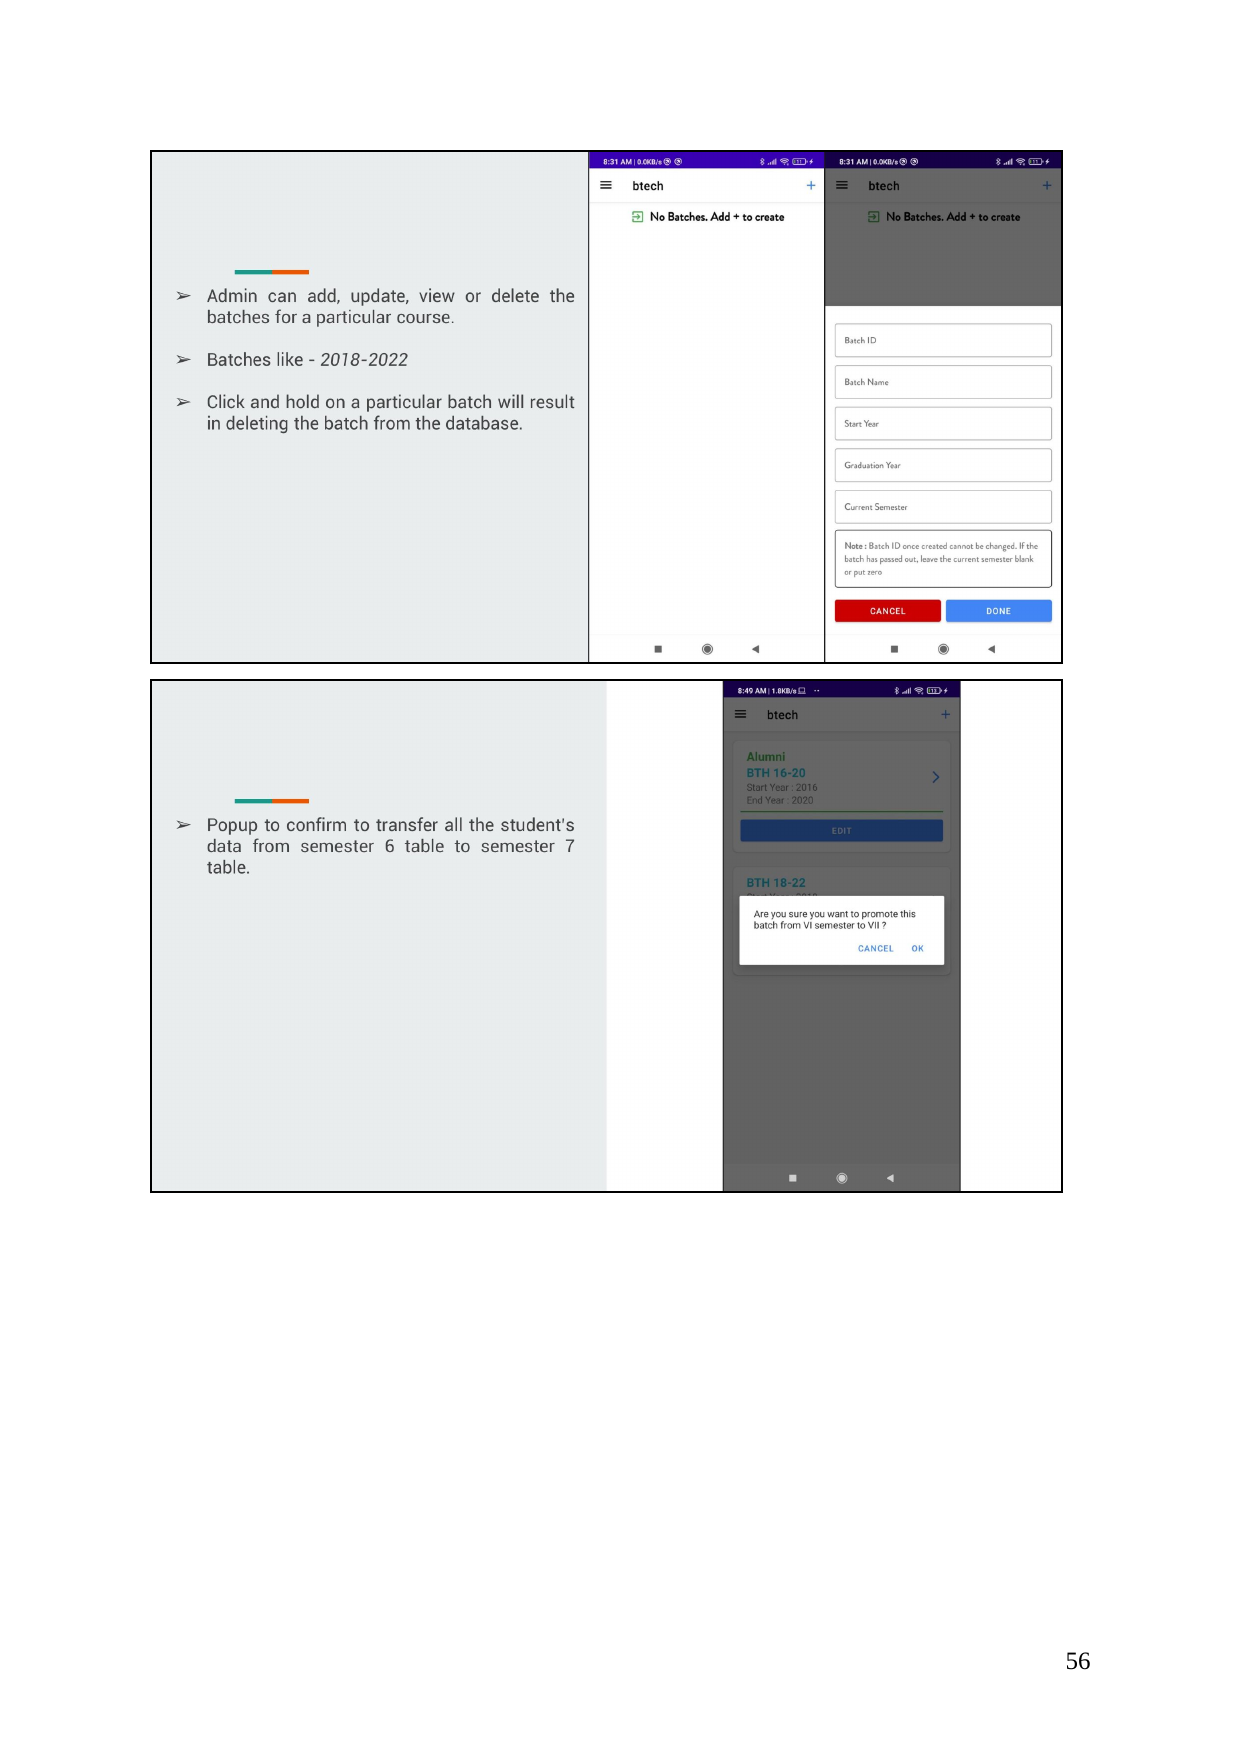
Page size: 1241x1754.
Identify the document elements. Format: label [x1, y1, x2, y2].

picture [152, 681, 1061, 1191]
picture [152, 152, 1061, 662]
